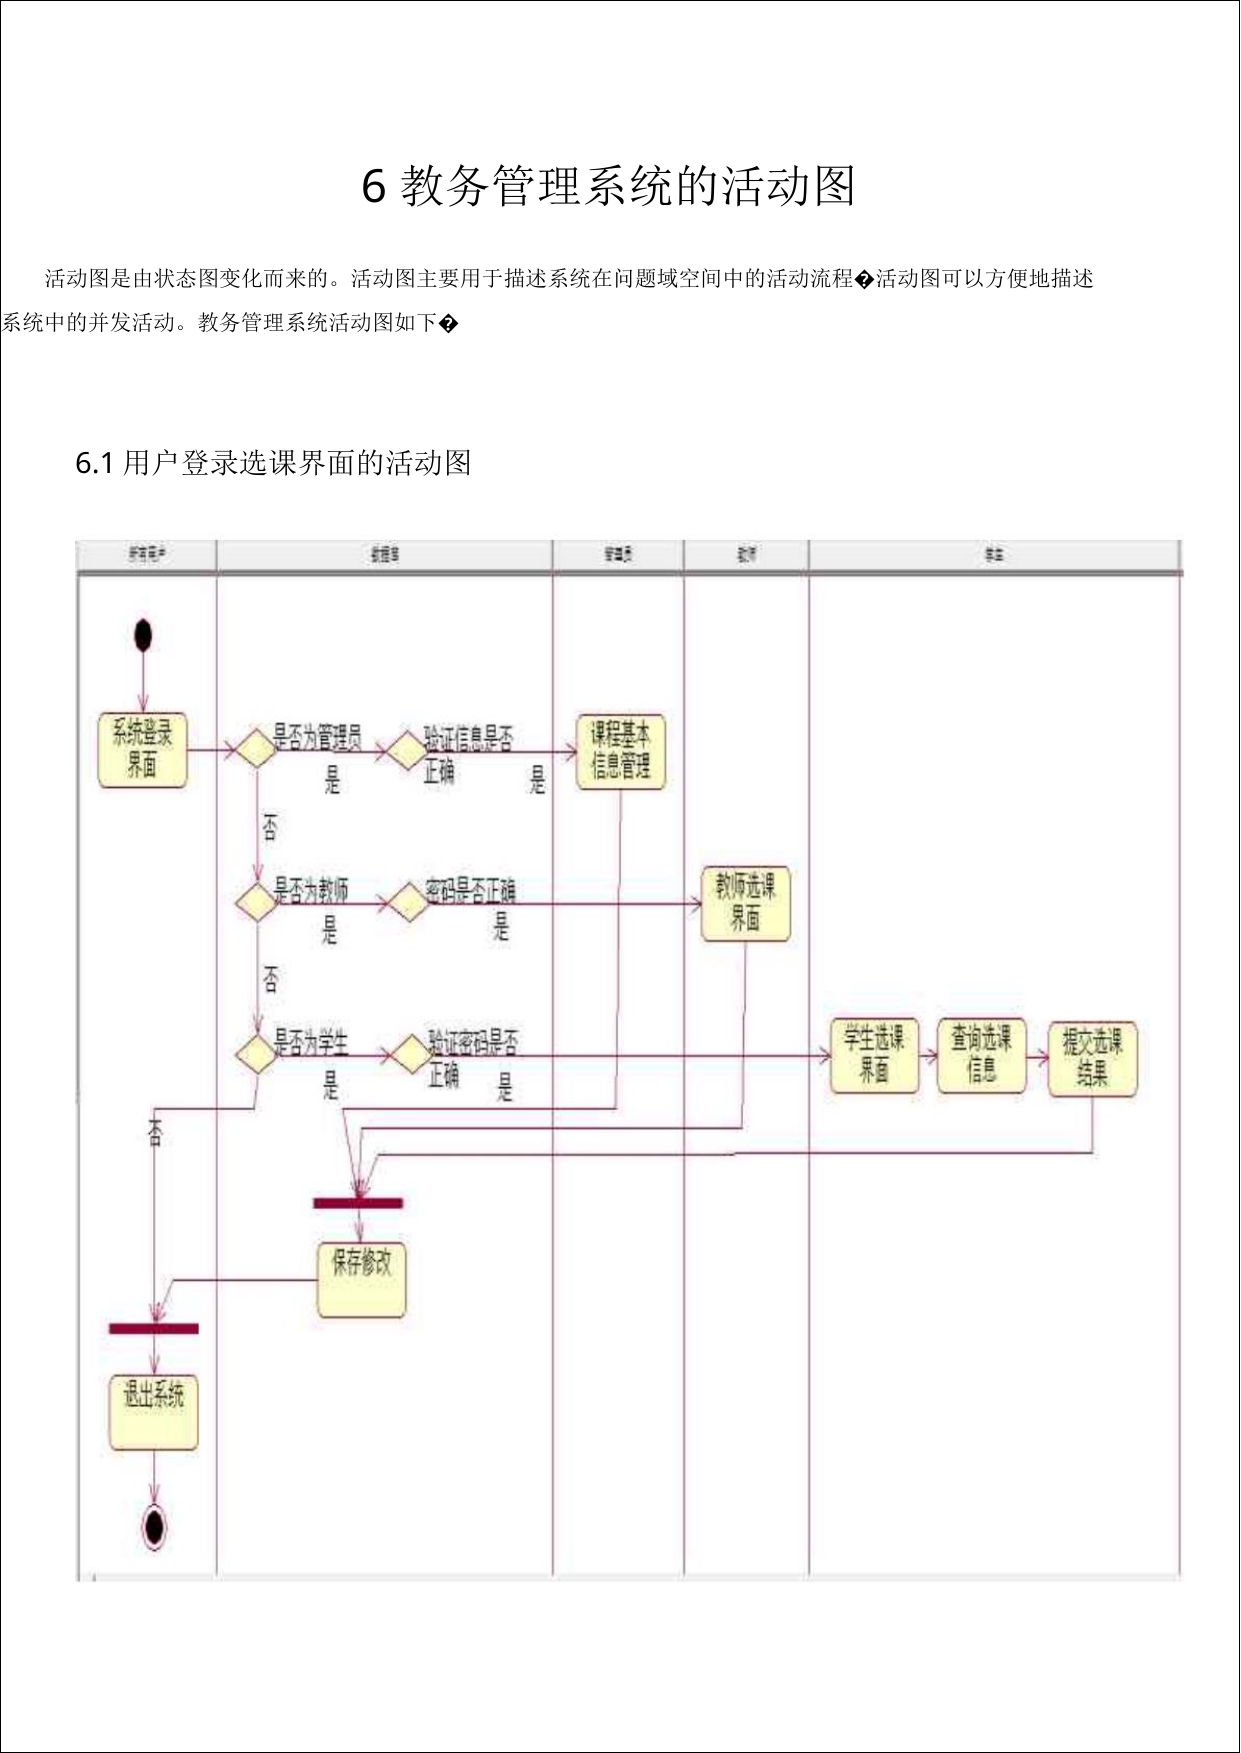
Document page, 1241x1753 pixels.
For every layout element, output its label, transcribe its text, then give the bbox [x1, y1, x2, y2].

list 6 教务管理系统的活动图 [361, 129, 957, 221]
list 活动图是由状态图变化而来的。活动图主要用于描述系统在问题域空间中的活动流程�活动图可以方便地描述 [44, 270, 1240, 291]
picture [1, 1, 1239, 291]
picture [1, 340, 1239, 1752]
list 6.1用户登录选课界面的活动图 [75, 419, 535, 487]
list 系统中的并发活动。教务管理系统活动图如下� [0, 291, 1240, 340]
